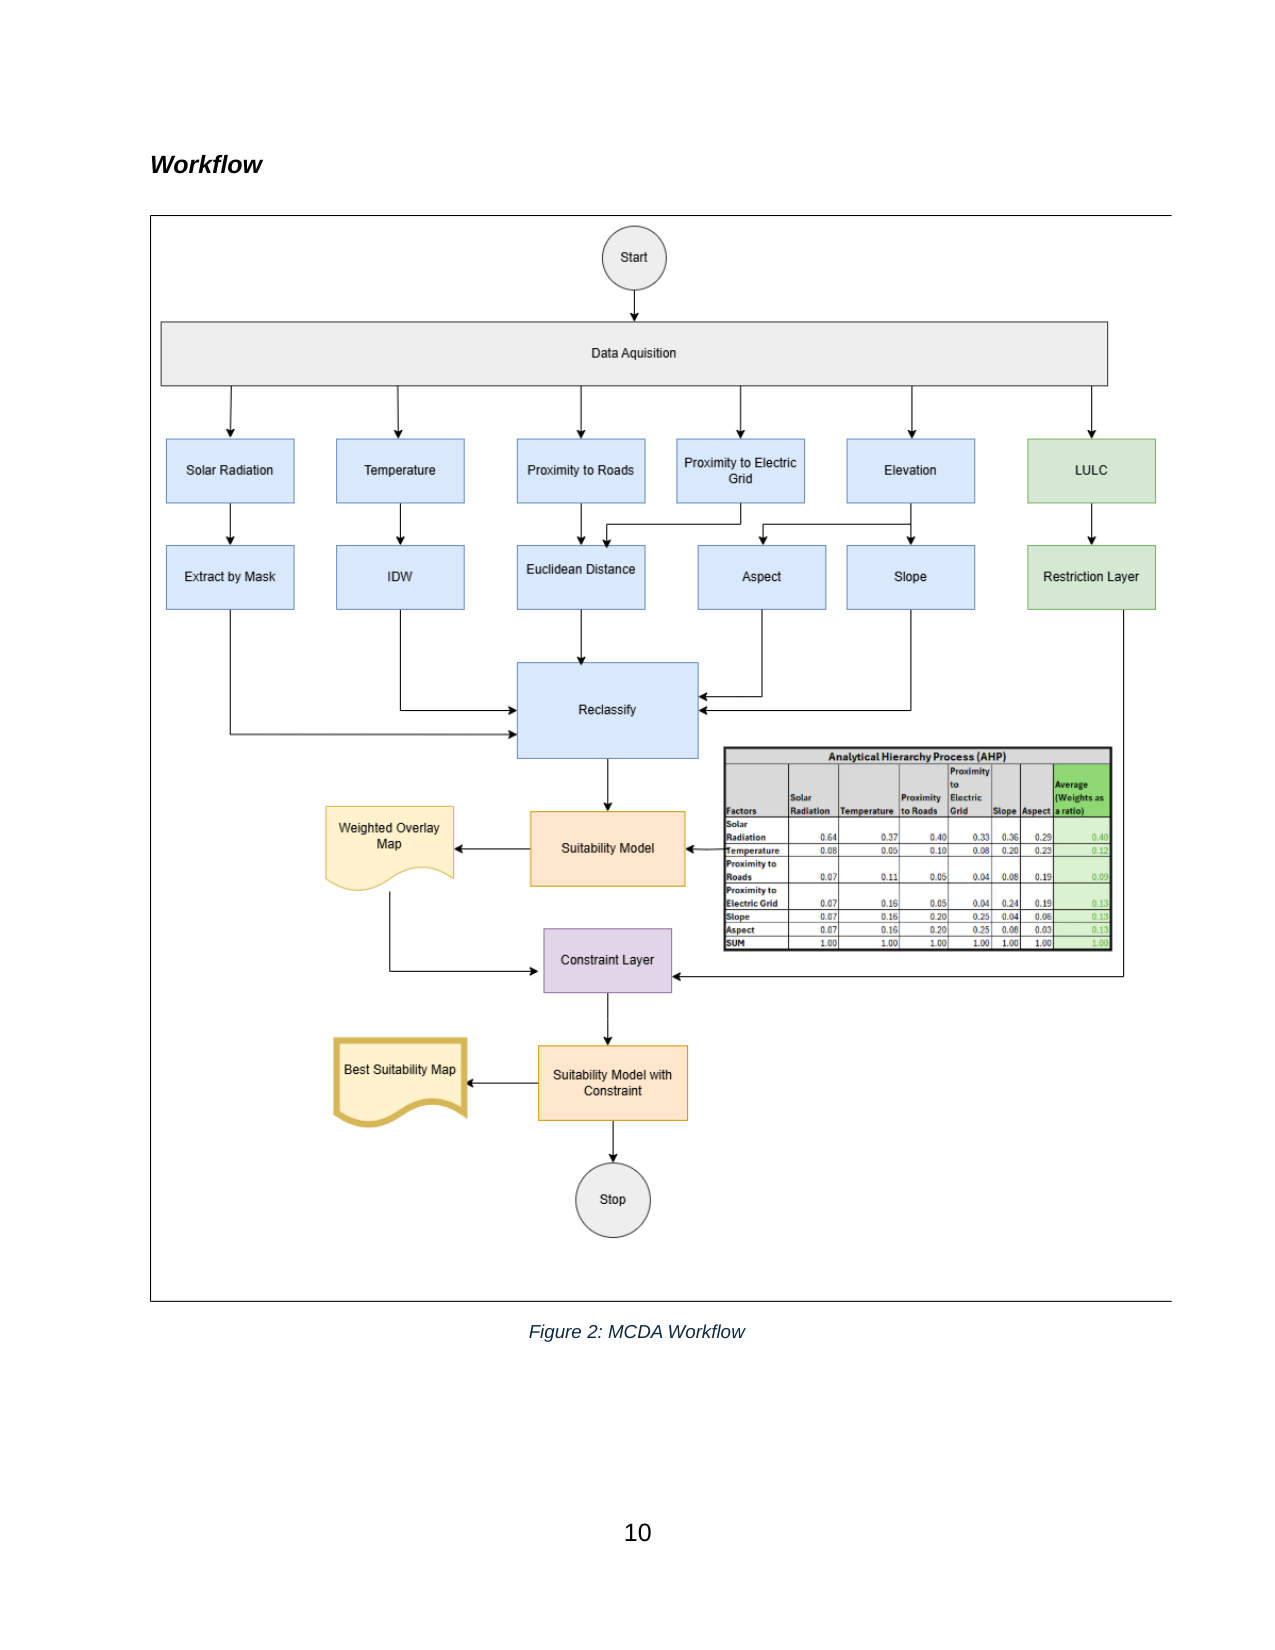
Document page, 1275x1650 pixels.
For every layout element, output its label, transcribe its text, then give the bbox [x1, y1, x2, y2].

subtitle Workflow [150, 150, 1125, 179]
picture [150, 215, 1172, 1303]
text Figure 2: MCDA Workflow [150, 1321, 1125, 1343]
